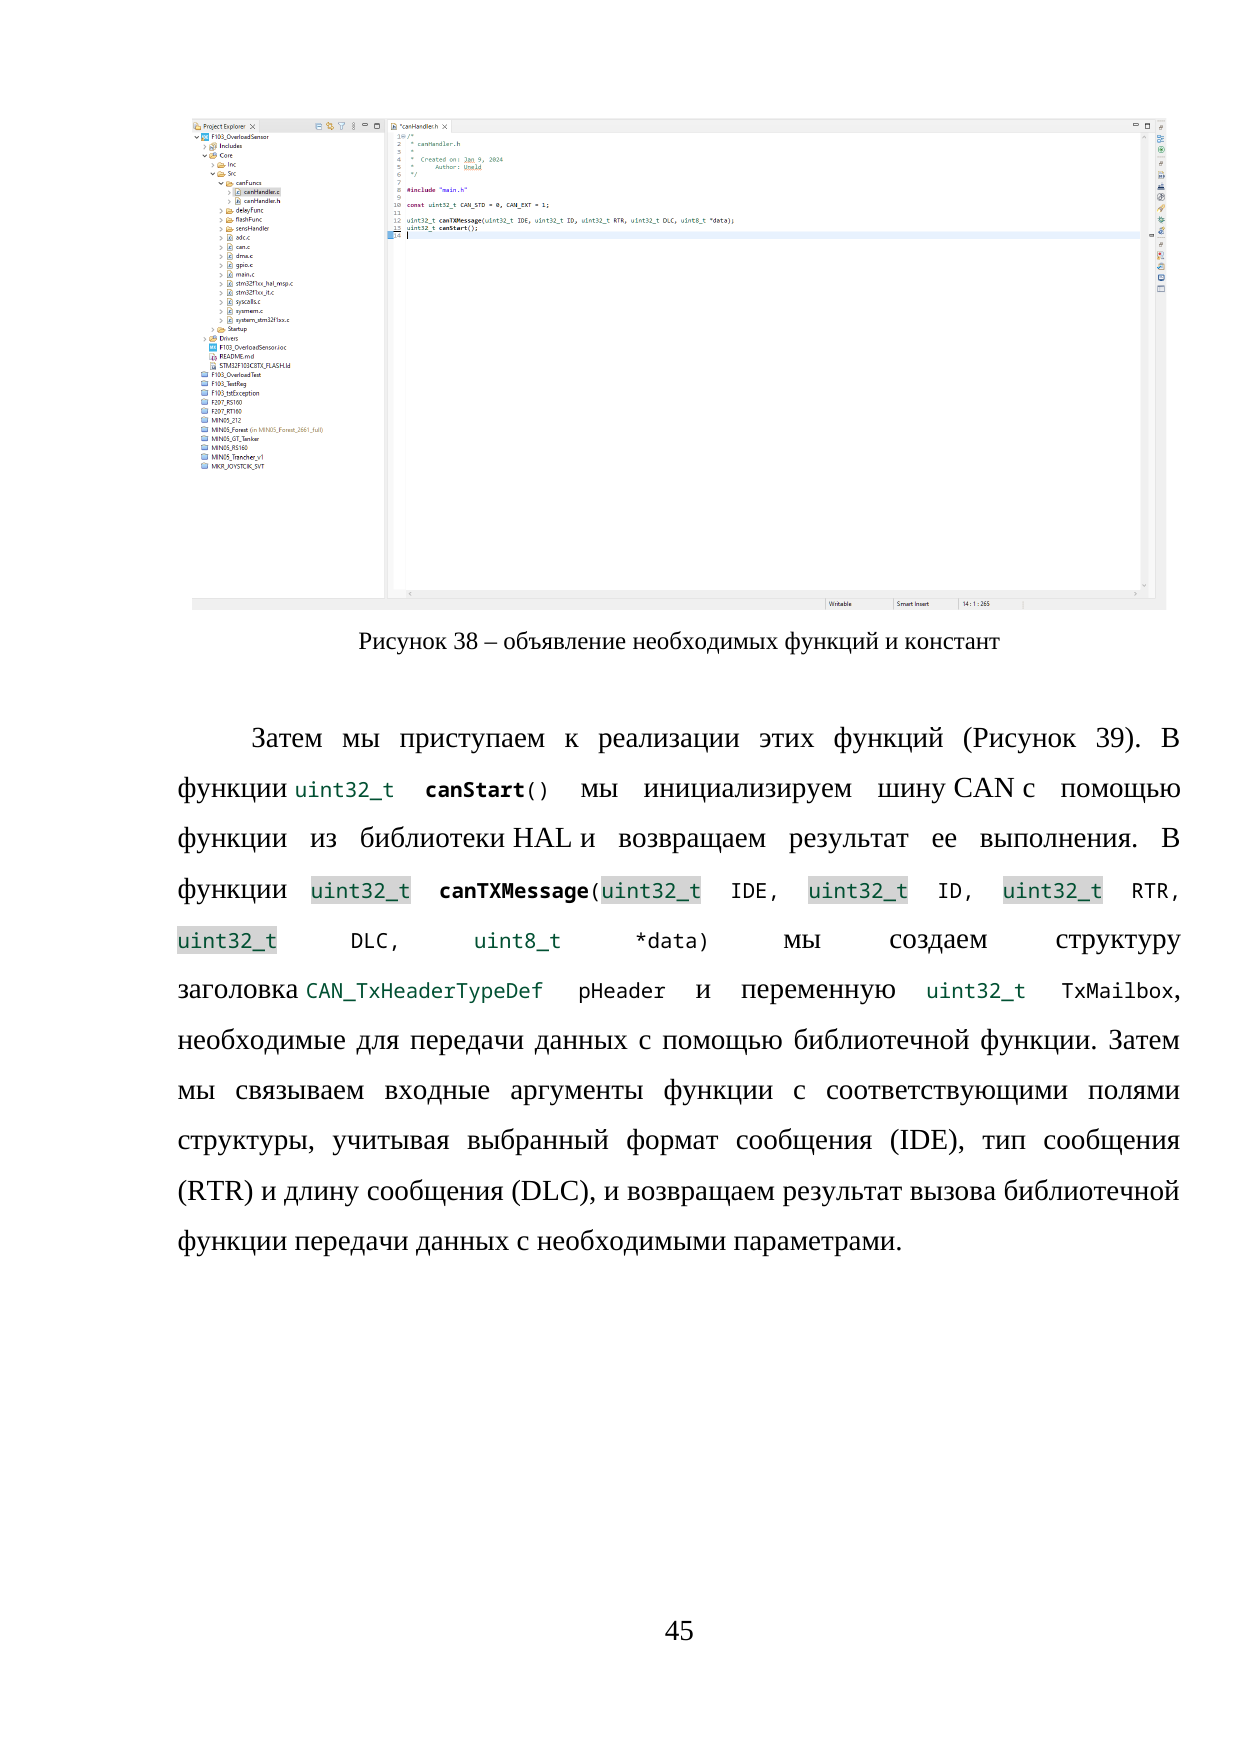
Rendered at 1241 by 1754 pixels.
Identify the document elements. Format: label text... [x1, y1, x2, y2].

text Рисунок 38 – объявление необходимых функций и констант [177, 626, 1181, 655]
text Затем мы приступаем к реализации этих функций (Рисунок 39). В функции uint32_t canStart() мы инициализируем шину CAN с помощью функции из библиотеки HAL и возвращаем результат ее выполнения. В функции uint32_t canTXMessage(uint32_t IDE, uint32_t ID, uint32_t RTR, uint32_t DLC, uint8_t *data) мы создаем структуру заголовка CAN_TxHeaderTypeDef pHeader и переменную uint32_t TxMailbox, необходимые для передачи данных с помощью библиотечной функции. Затем мы связываем входные аргументы функции с соответствующими полями структуры, учитывая выбранный формат сообщения (IDE), тип сообщения (RTR) и длину сообщения (DLC), и возвращаем результат вызова библиотечной функции передачи данных с необходимыми параметрами. [177, 720, 1181, 1257]
picture [192, 118, 1167, 610]
